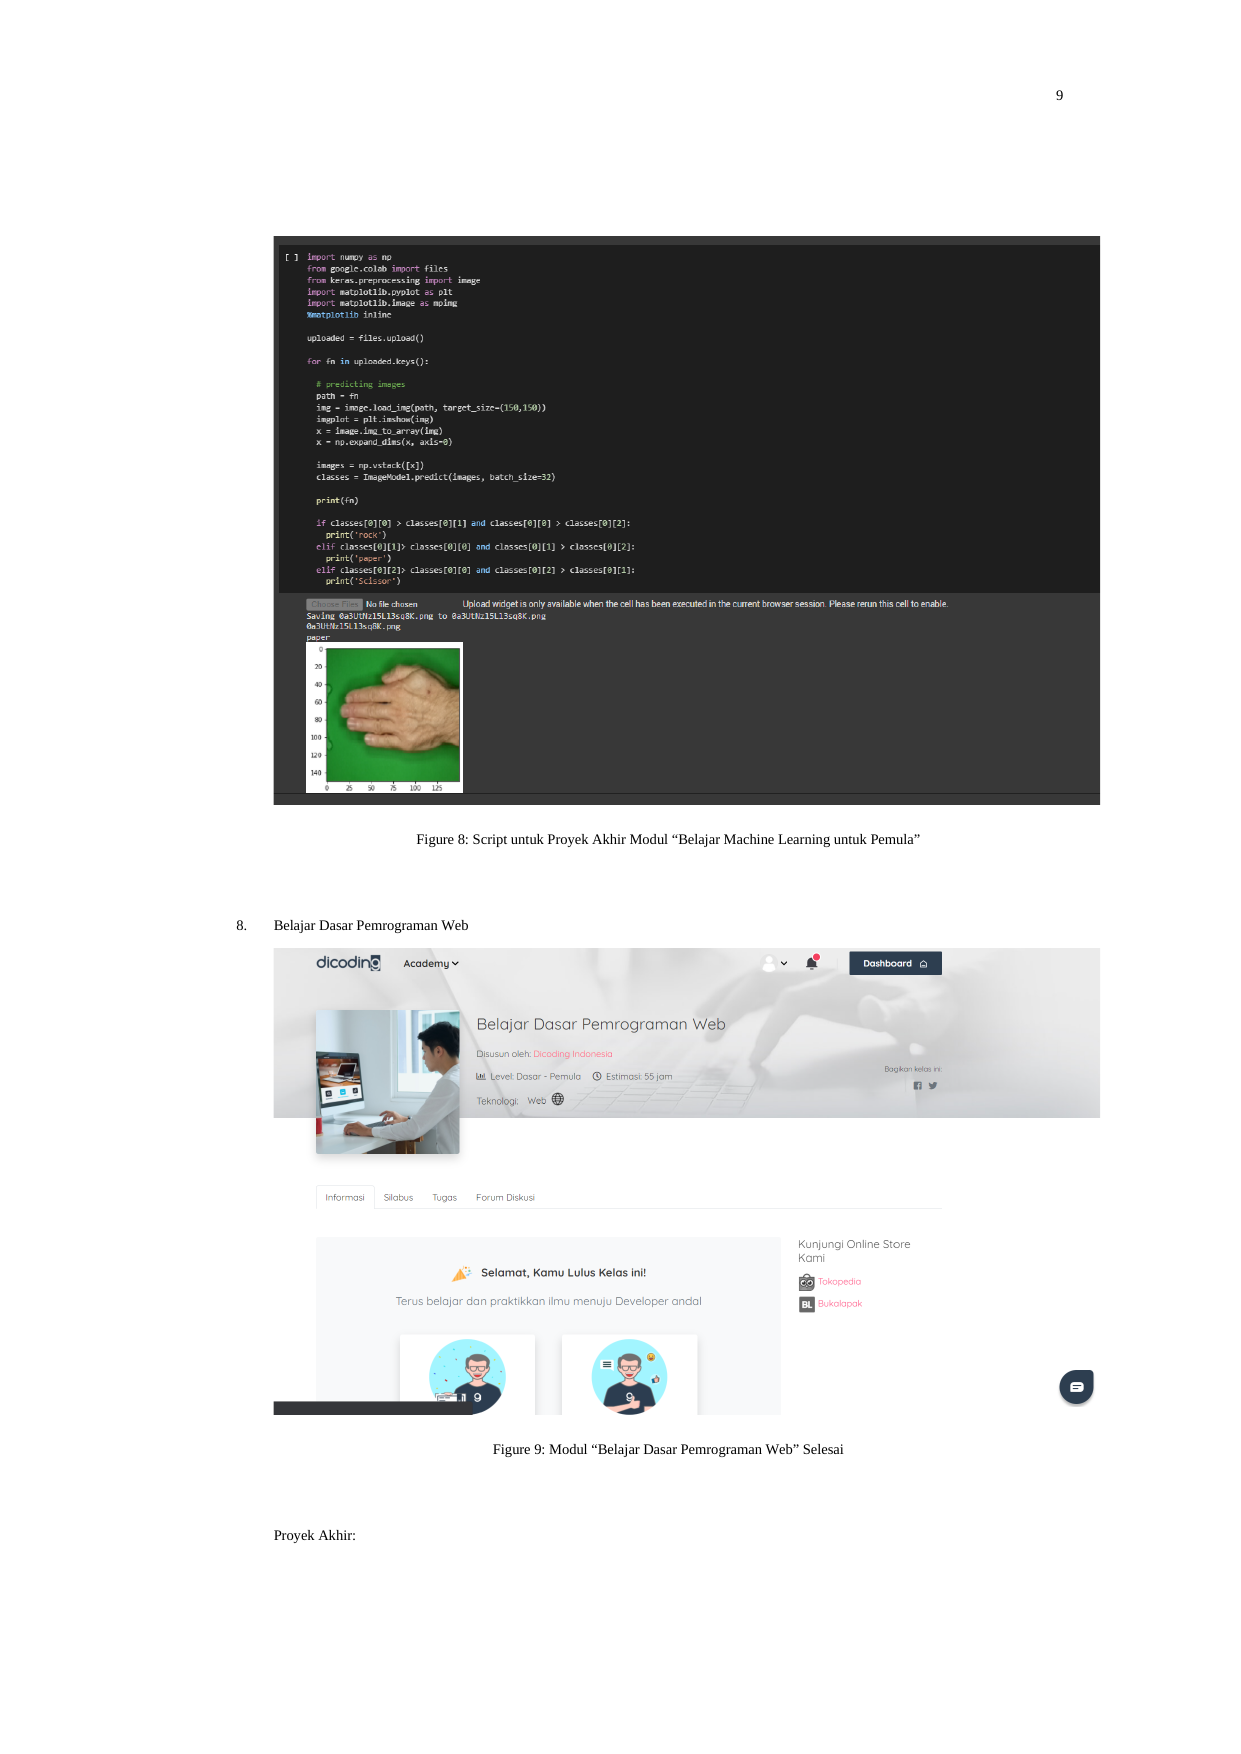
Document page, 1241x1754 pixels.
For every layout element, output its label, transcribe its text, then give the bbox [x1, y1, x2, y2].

list Belajar Dasar Pemrograman Web [236, 905, 1063, 934]
list Figure 8: Script untuk Proyek Akhir Modul “Belajar Machine Learning untuk Pemula” [273, 819, 1063, 848]
list Proyek Akhir: [273, 1515, 1063, 1543]
picture [273, 948, 1101, 1415]
picture [273, 236, 1101, 805]
list Figure 9: Modul “Belajar Dasar Pemrograman Web” Selesai [273, 1428, 1063, 1457]
